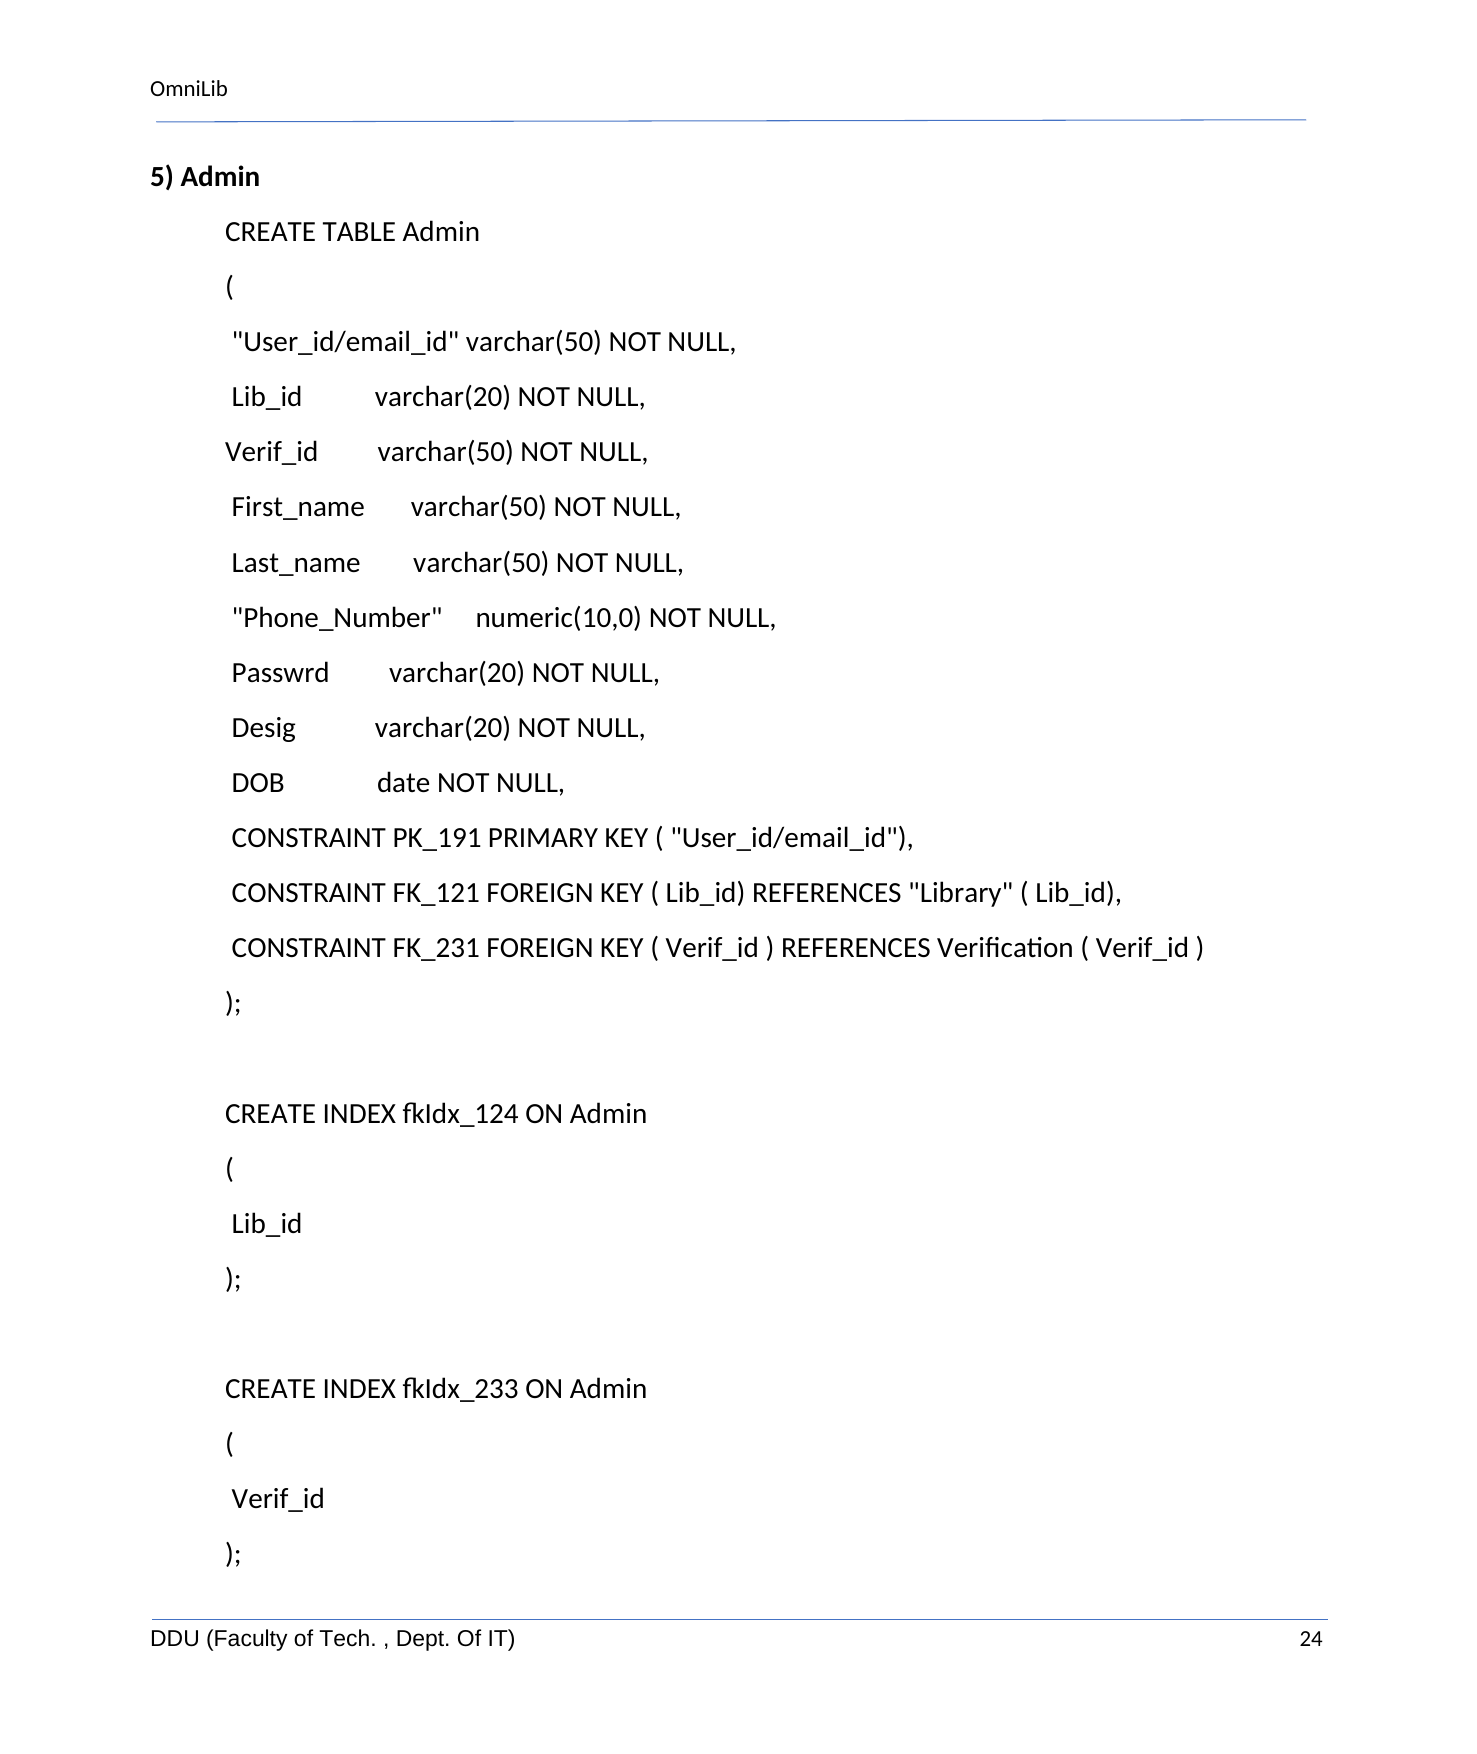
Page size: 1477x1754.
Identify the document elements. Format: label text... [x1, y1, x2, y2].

text Desig varchar(20) NOT NULL, [225, 709, 1326, 744]
text 5) Admin [150, 158, 1326, 193]
text Last_name varchar(50) NOT NULL, [225, 544, 1326, 579]
text Lib_id varchar(20) NOT NULL, [225, 378, 1326, 414]
text Verif_id [225, 1480, 1326, 1516]
text CONSTRAINT PK_191 PRIMARY KEY ( "User_id/email_id"), [225, 819, 1326, 855]
text ); [225, 984, 1326, 1020]
text ( [225, 1150, 1326, 1185]
text Verif_id varchar(50) NOT NULL, [225, 433, 1326, 469]
text Passwrd varchar(20) NOT NULL, [225, 654, 1326, 689]
text CREATE INDEX fkIdx_124 ON Admin [225, 1095, 1326, 1130]
text CONSTRAINT FK_121 FOREIGN KEY ( Lib_id) REFERENCES "Library" ( Lib_id), [225, 874, 1326, 910]
text ); [225, 1260, 1326, 1296]
text CONSTRAINT FK_231 FOREIGN KEY ( Verif_id ) REFERENCES Verification ( Verif_id ) [225, 929, 1326, 965]
text ( [225, 268, 1326, 304]
text "Phone_Number" numeric(10,0) NOT NULL, [225, 599, 1326, 634]
text "User_id/email_id" varchar(50) NOT NULL, [225, 323, 1326, 359]
text CREATE TABLE Admin [225, 213, 1326, 249]
text DOB date NOT NULL, [225, 764, 1326, 800]
text First_name varchar(50) NOT NULL, [225, 488, 1326, 524]
text Lib_id [225, 1205, 1326, 1241]
text ( [225, 1425, 1326, 1461]
text CREATE INDEX fkIdx_233 ON Admin [225, 1370, 1326, 1406]
text ); [225, 1536, 1326, 1571]
